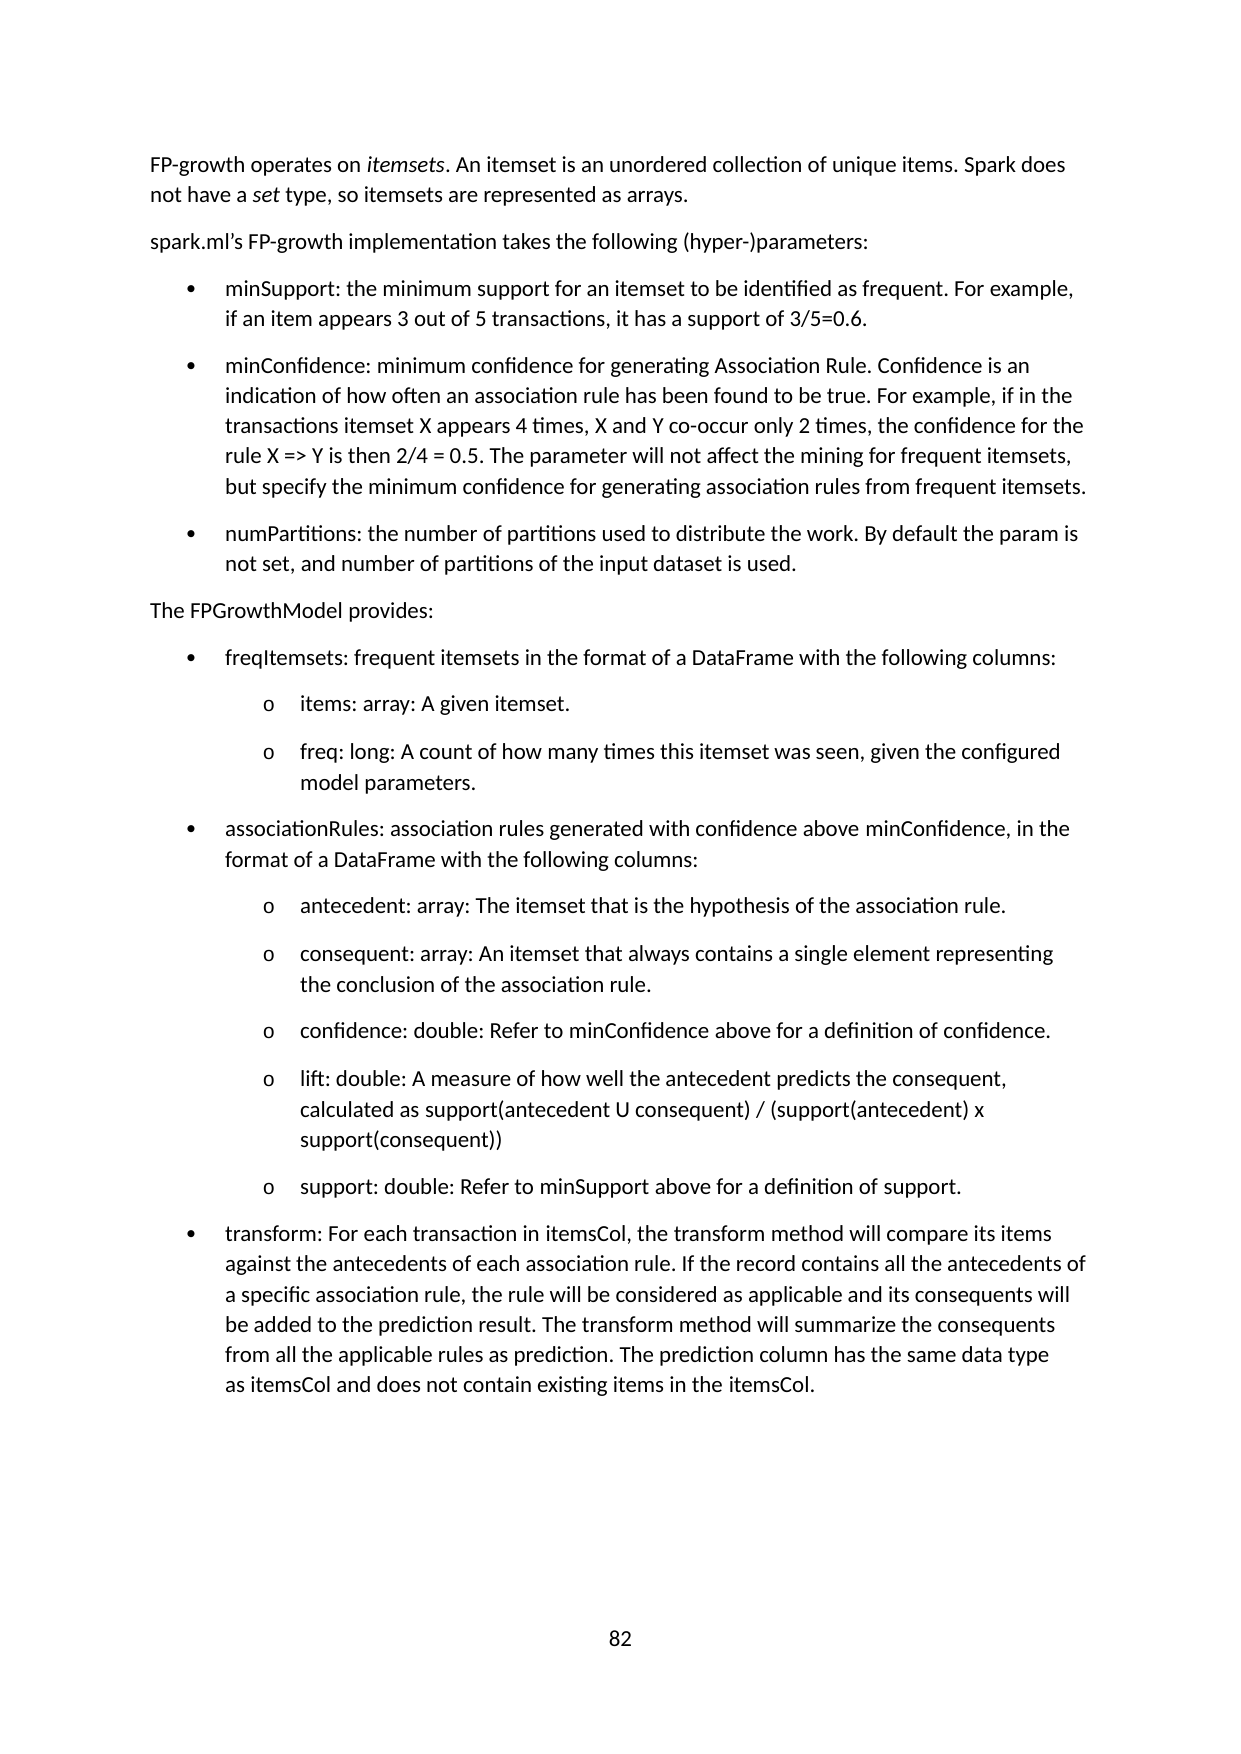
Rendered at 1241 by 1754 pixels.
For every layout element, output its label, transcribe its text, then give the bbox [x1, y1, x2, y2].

list antecedent: array: The itemset that is the hypothesis of the association rule. [262, 892, 1090, 920]
list confidence: double: Refer to minConfidence above for a definition of confidence. [262, 1017, 1090, 1045]
list numPartitions: the number of partitions used to distribute the work. By default the param is not set, and number of partitions of the input dataset is used. [187, 519, 1090, 577]
list minSupport: the minimum support for an itemset to be identified as frequent. For example, if an item appears 3 out of 5 transactions, it has a support of 3/5=0.6. [187, 274, 1090, 332]
text The FPGrowthModel provides: [150, 596, 1090, 624]
text spark.ml’s FP-growth implementation takes the following (hyper-)parameters: [150, 227, 1090, 255]
list items: array: A given itemset. [262, 689, 1090, 718]
list associationRules: association rules generated with confidence above minConfidence, in the format of a DataFrame with the following columns: [187, 814, 1090, 873]
text FP-growth operates on itemsets. An itemset is an unordered collection of unique items. Spark does not have a set type, so itemsets are represented as arrays. [150, 150, 1090, 208]
list freq: long: A count of how many times this itemset was seen, given the configured model parameters. [262, 737, 1090, 796]
list minConfidence: minimum confidence for generating Association Rule. Confidence is an indication of how often an association rule has been found to be true. For example, if in the transactions itemset X appears 4 times, X and Y co-occur only 2 times, the confidence for the rule X => Y is then 2/4 = 0.5. The parameter will not affect the mining for frequent itemsets, but specify the minimum confidence for generating association rules from frequent itemsets. [187, 351, 1090, 500]
list lift: double: A measure of how well the antecedent predicts the consequent, calculated as support(antecedent U consequent) / (support(antecedent) x support(consequent)) [262, 1064, 1090, 1153]
list support: double: Refer to minSupport above for a definition of support. [262, 1172, 1090, 1200]
list transform: For each transaction in itemsCol, the transform method will compare its items against the antecedents of each association rule. If the record contains all the antecedents of a specific association rule, the rule will be considered as applicable and its consequents will be added to the prediction result. The transform method will summarize the consequents from all the applicable rules as prediction. The prediction column has the same data type as itemsCol and does not contain existing items in the itemsCol. [187, 1219, 1090, 1398]
list consequent: array: An itemset that always contains a single element representing the conclusion of the association rule. [262, 939, 1090, 998]
list freqItemsets: frequent itemsets in the format of a DataFrame with the following columns: [187, 643, 1090, 671]
